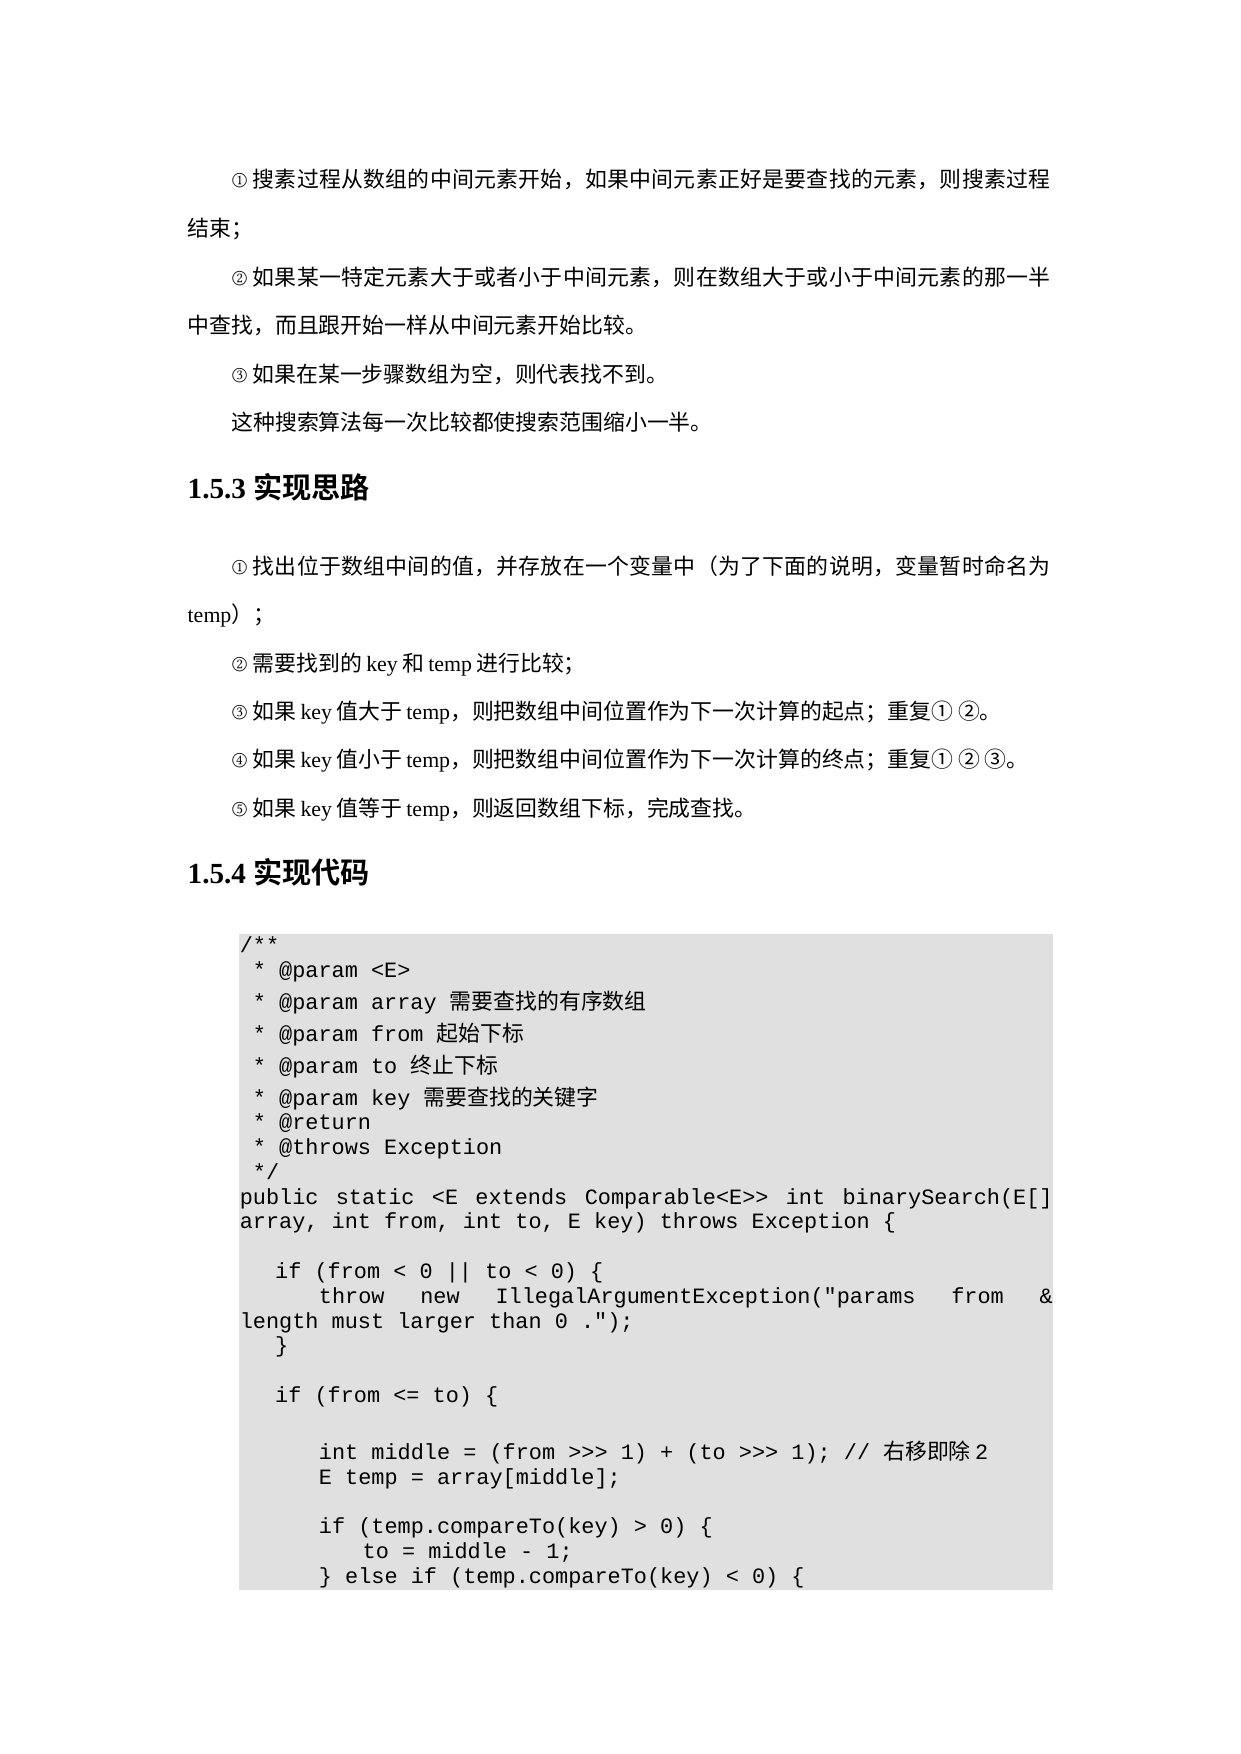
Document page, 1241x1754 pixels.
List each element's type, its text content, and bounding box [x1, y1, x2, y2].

text ②如果某一特定元素大于或者小于中间元素，则在数组大于或小于中间元素的那一半中查找，而且跟开始一样从中间元素开始比较。 [187, 259, 1053, 340]
text * @param from 起始下标 [239, 1016, 1053, 1048]
text * @param to 终止下标 [239, 1048, 1053, 1079]
text if (from <= to) { [239, 1384, 1053, 1409]
text * @param array 需要查找的有序数组 [239, 984, 1053, 1016]
text * @return [239, 1112, 1053, 1136]
text /** [239, 934, 1053, 959]
text int middle = (from >>> 1) + (to >>> 1); // 右移即除2 [239, 1434, 1053, 1466]
text public static <E extends Comparable<E>> int binarySearch(E[] array, int from, int to, E key) throws Exception { [239, 1186, 1053, 1236]
text * @throws Exception [239, 1136, 1053, 1161]
text 这种搜索算法每一次比较都使搜索范围缩小一半。 [187, 404, 1053, 437]
subtitle 1.5.4 实现代码 [187, 839, 1053, 904]
text throw new IllegalArgumentException("params from & length must larger than 0 ."); [239, 1285, 1053, 1335]
text ①找出位于数组中间的值，并存放在一个变量中（为了下面的说明，变量暂时命名为temp）； [187, 548, 1053, 629]
text */ [239, 1161, 1053, 1186]
text ①搜素过程从数组的中间元素开始，如果中间元素正好是要查找的元素，则搜素过程结束； [187, 162, 1053, 243]
text * @param <E> [239, 959, 1053, 984]
text ②需要找到的key和temp进行比较； [187, 645, 1053, 678]
text if (temp.compareTo(key) > 0) { [239, 1515, 1053, 1540]
text ③如果key值大于temp，则把数组中间位置作为下一次计算的起点；重复① ②。 [187, 694, 1053, 726]
text ④如果key值小于temp，则把数组中间位置作为下一次计算的终点；重复① ② ③。 [187, 742, 1053, 774]
text ⑤如果key值等于temp，则返回数组下标，完成查找。 [187, 790, 1053, 823]
subtitle 1.5.3 实现思路 [187, 453, 1053, 518]
text if (from < 0 || to < 0) { [239, 1260, 1053, 1285]
text * @param key 需要查找的关键字 [239, 1079, 1053, 1112]
text to = middle - 1; [239, 1540, 1053, 1565]
text ③如果在某一步骤数组为空，则代表找不到。 [187, 356, 1053, 389]
text E temp = array[middle]; [239, 1466, 1053, 1491]
text } [239, 1335, 1053, 1359]
text } else if (temp.compareTo(key) < 0) { [239, 1565, 1053, 1590]
